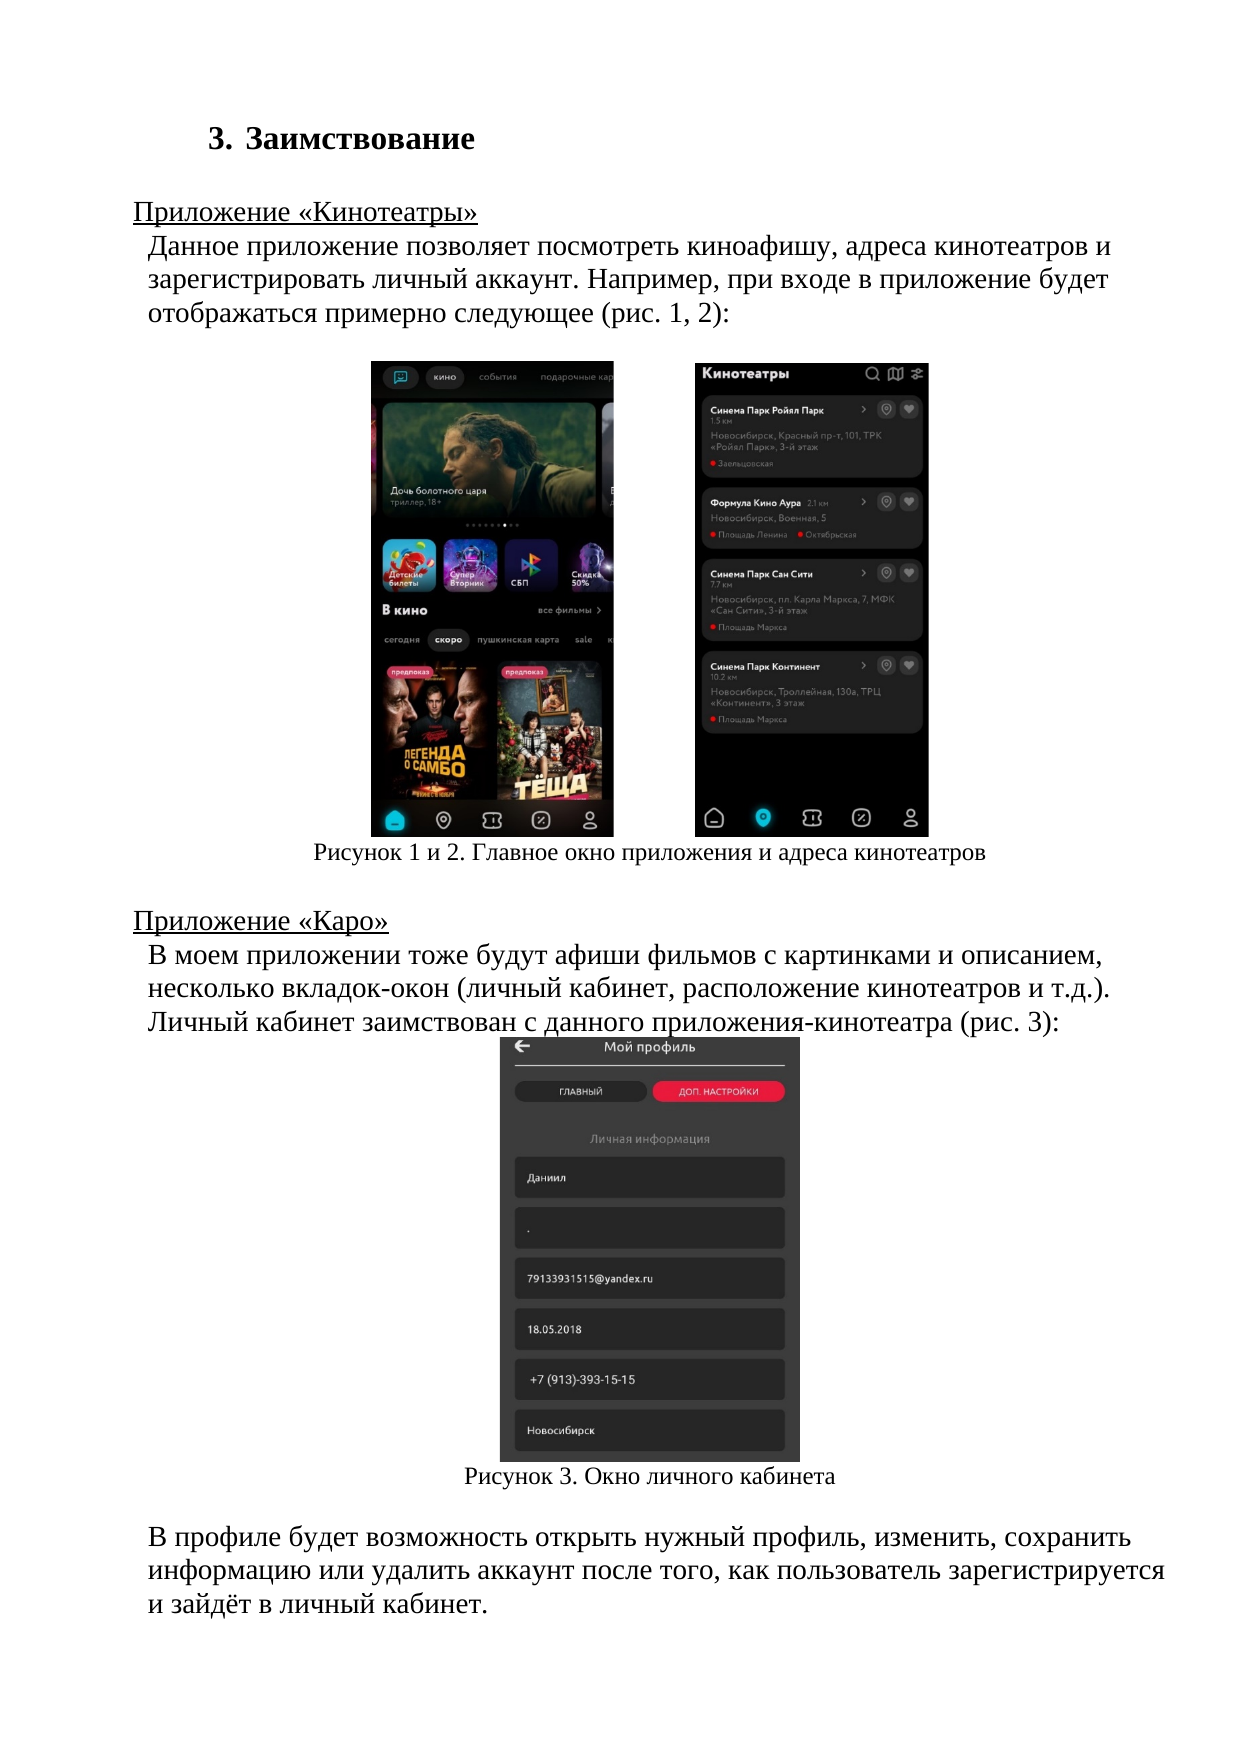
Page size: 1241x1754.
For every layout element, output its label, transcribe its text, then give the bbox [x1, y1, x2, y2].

list Заимствование [208, 118, 1167, 156]
subtitle Приложение «Каро» [133, 903, 1167, 937]
text Данное приложение позволяет посмотреть киноафишу, адреса кинотеатров и зарегистрировать личный аккаунт. Например, при входе в приложение будет отображаться примерно следующее (рис. 1, 2): [148, 228, 1167, 328]
text В профиле будет возможность открыть нужный профиль, изменить, сохранить информацию или удалить аккаунт после того, как пользователь зарегистрируется и зайдёт в личный кабинет. [148, 1519, 1167, 1619]
text В моем приложении тоже будут афиши фильмов с картинками и описанием, несколько вкладок-окон (личный кабинет, расположение кинотеатров и т.д.). [148, 937, 1167, 1004]
picture [371, 361, 614, 837]
text Рисунок 3. Окно личного кабинета [133, 1461, 1167, 1490]
picture [695, 363, 929, 837]
picture [499, 1037, 800, 1462]
text Рисунок 1 и 2. Главное окно приложения и адреса кинотеатров [133, 837, 1167, 866]
text Личный кабинет заимствован с данного приложения-кинотеатра (рис. 3): [148, 1004, 1167, 1037]
subtitle Приложение «Кинотеатры» [133, 194, 1167, 228]
